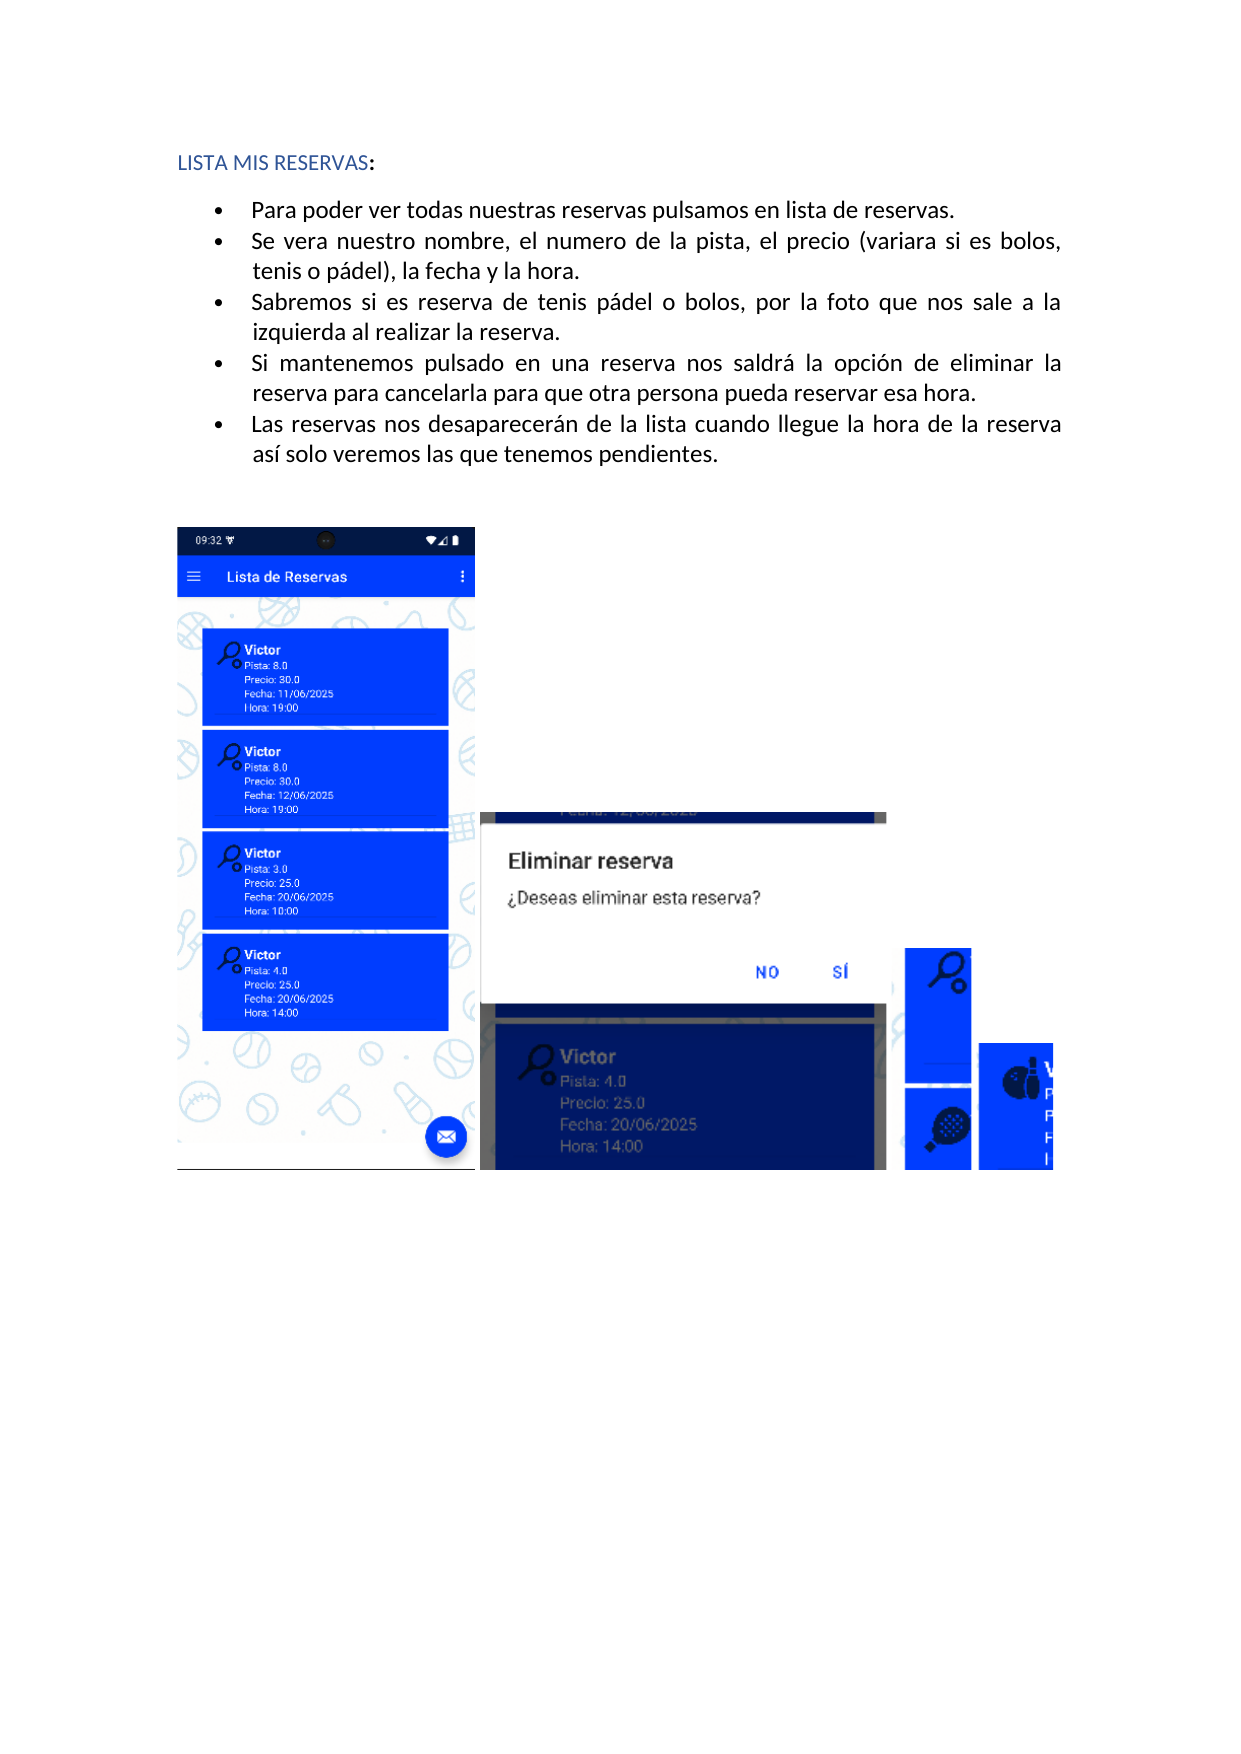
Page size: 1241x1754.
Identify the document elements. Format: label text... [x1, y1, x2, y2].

picture [177, 527, 475, 1170]
list Las reservas nos desaparecerán de la lista cuando llegue la hora de la reserva así solo veremos las que tenemos pendientes. [215, 408, 1063, 469]
list Sabremos si es reserva de tenis pádel o bolos, por la foto que nos sale a la izquierda al realizar la reserva. [215, 286, 1063, 347]
text Lista mis reservas: [177, 148, 1063, 176]
picture [976, 1043, 1054, 1170]
picture [891, 948, 972, 1170]
picture [480, 812, 887, 1170]
list Para poder ver todas nuestras reservas pulsamos en lista de reservas. [215, 194, 1063, 225]
list Si mantenemos pulsado en una reserva nos saldrá la opción de eliminar la reserva para cancelarla para que otra persona pueda reservar esa hora. [215, 347, 1063, 408]
list Se vera nuestro nombre, el numero de la pista, el precio (variara si es bolos, tenis o pádel), la fecha y la hora. [215, 225, 1063, 286]
